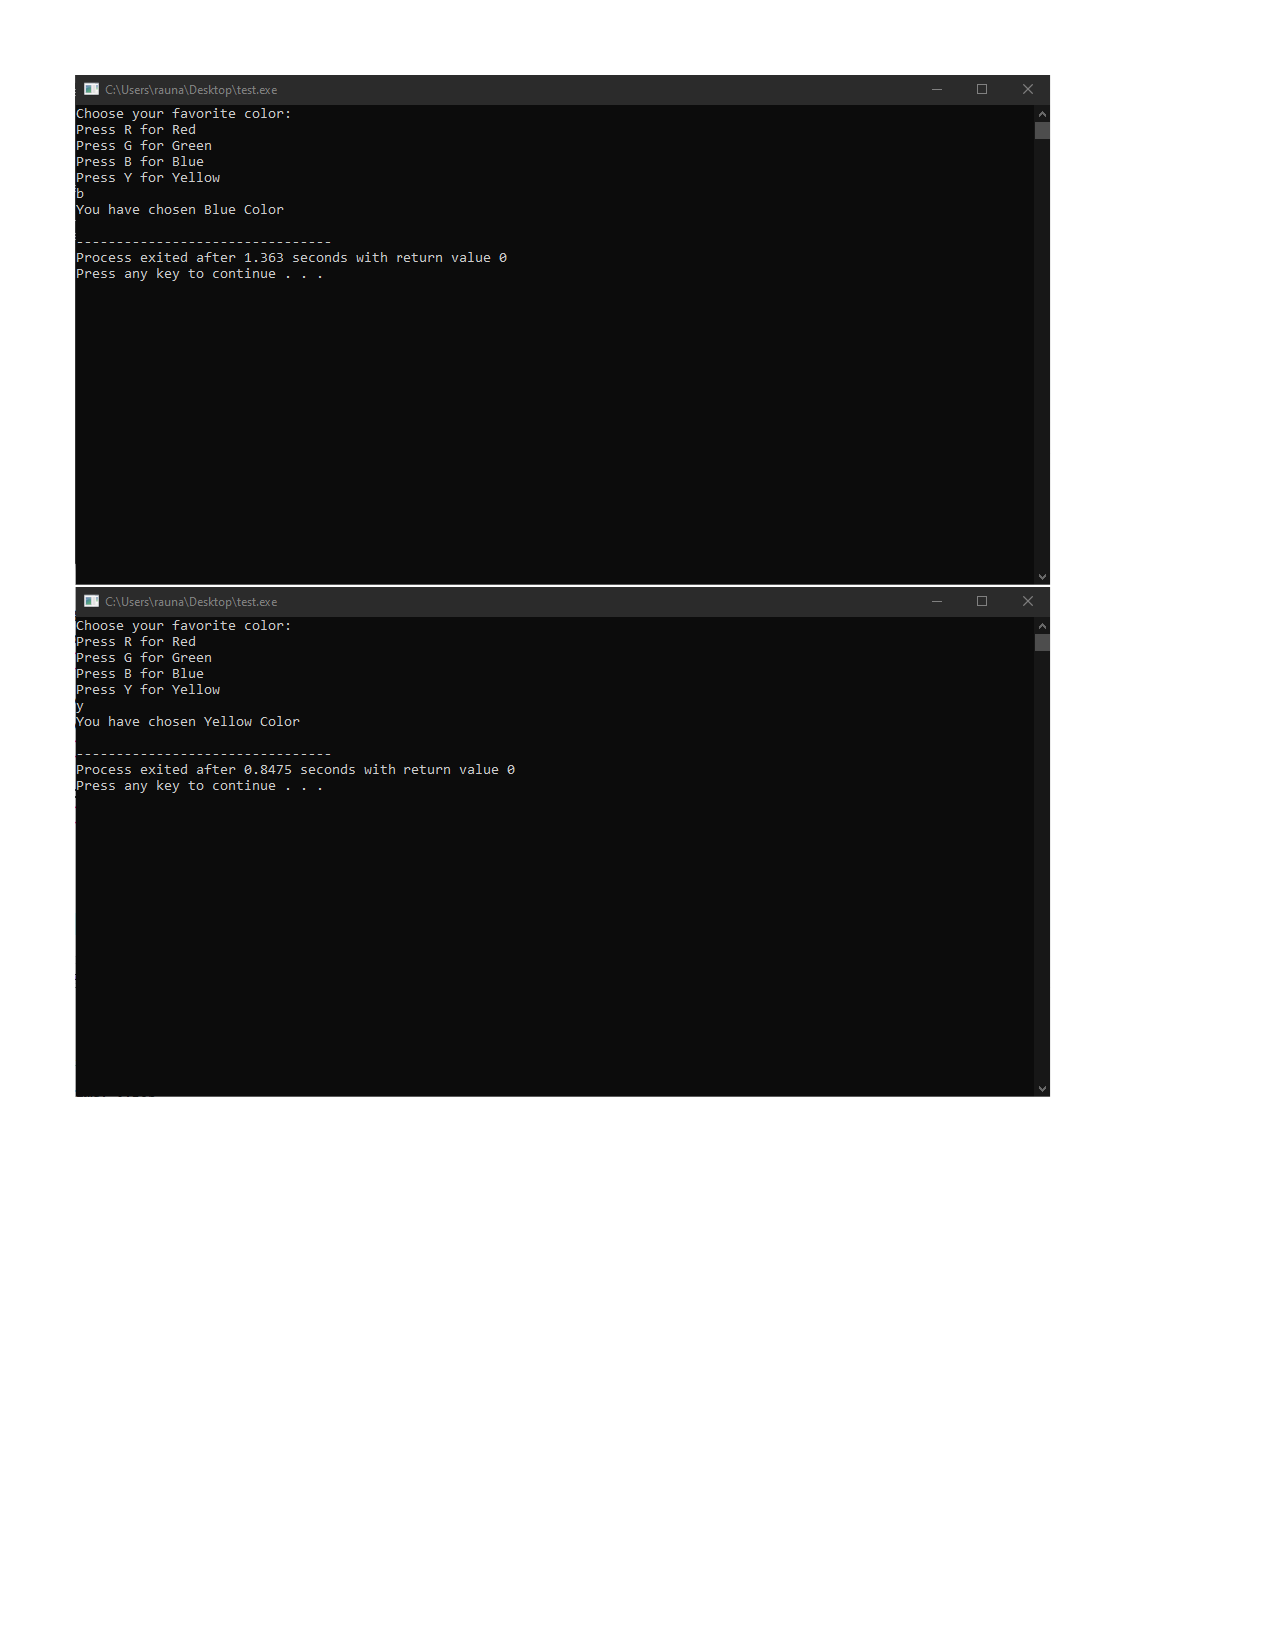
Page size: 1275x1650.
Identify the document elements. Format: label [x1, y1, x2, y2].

picture [75, 587, 1050, 1097]
picture [75, 75, 1050, 585]
